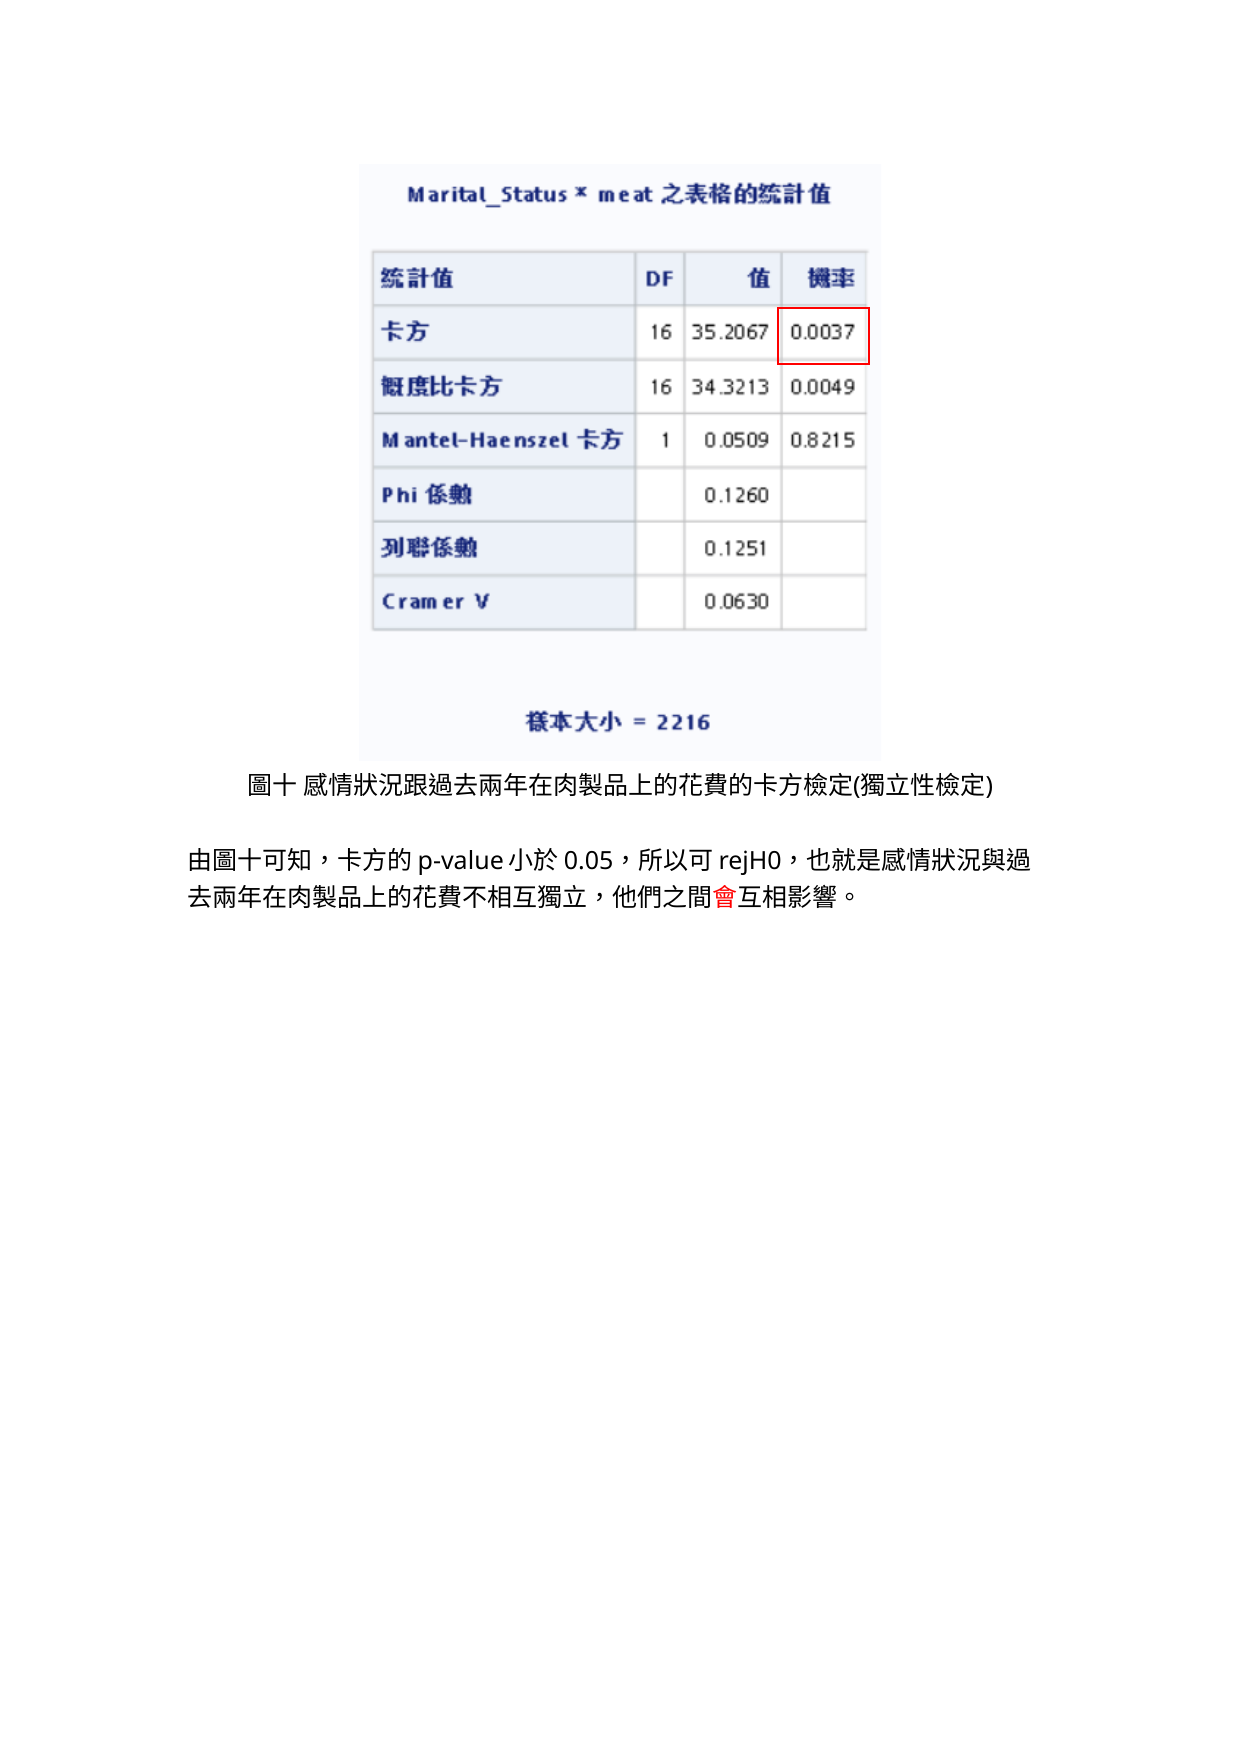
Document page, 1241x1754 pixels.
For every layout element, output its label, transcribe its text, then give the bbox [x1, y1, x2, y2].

picture [359, 164, 882, 761]
text 由圖十可知，卡方的p-value小於0.05，所以可rejH0，也就是感情狀況與過去兩年在肉製品上的花費不相互獨立，他們之間會互相影響。 [187, 839, 1053, 914]
text 圖十 感情狀況跟過去兩年在肉製品上的花費的卡方檢定(獨立性檢定) [187, 764, 1053, 802]
